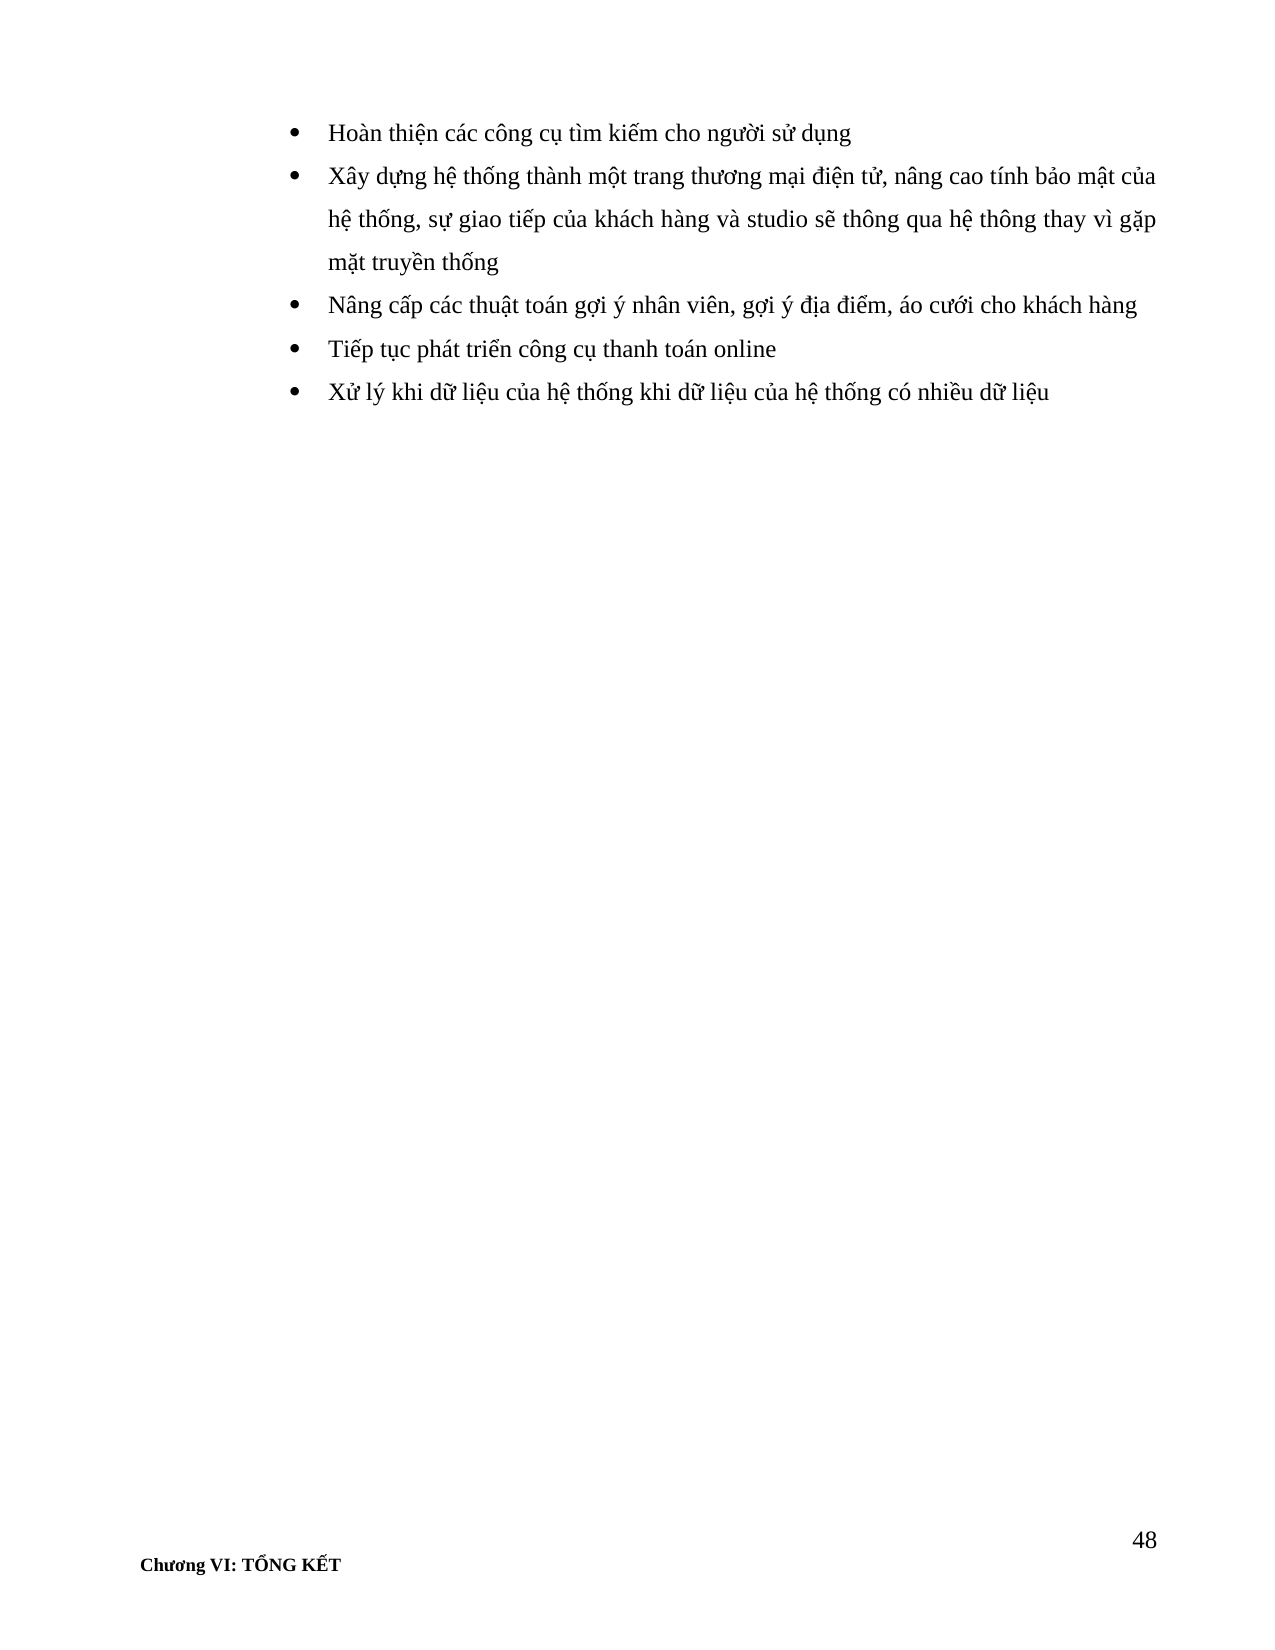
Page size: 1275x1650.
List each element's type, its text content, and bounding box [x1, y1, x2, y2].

list Xây dựng hệ thống thành một trang thương mại điện tử, nâng cao tính bảo mật của hệ thống, sự giao tiếp của khách hàng và studio sẽ thông qua hệ thông thay vì gặp mặt truyền thống [290, 161, 1157, 276]
list Tiếp tục phát triển công cụ thanh toán online [290, 334, 1157, 362]
list Xử lý khi dữ liệu của hệ thống khi dữ liệu của hệ thống có nhiều dữ liệu [290, 377, 1157, 406]
list Hoàn thiện các công cụ tìm kiếm cho người sử dụng [290, 118, 1157, 147]
list Nâng cấp các thuật toán gợi ý nhân viên, gợi ý địa điểm, áo cưới cho khách hàng [290, 291, 1157, 319]
